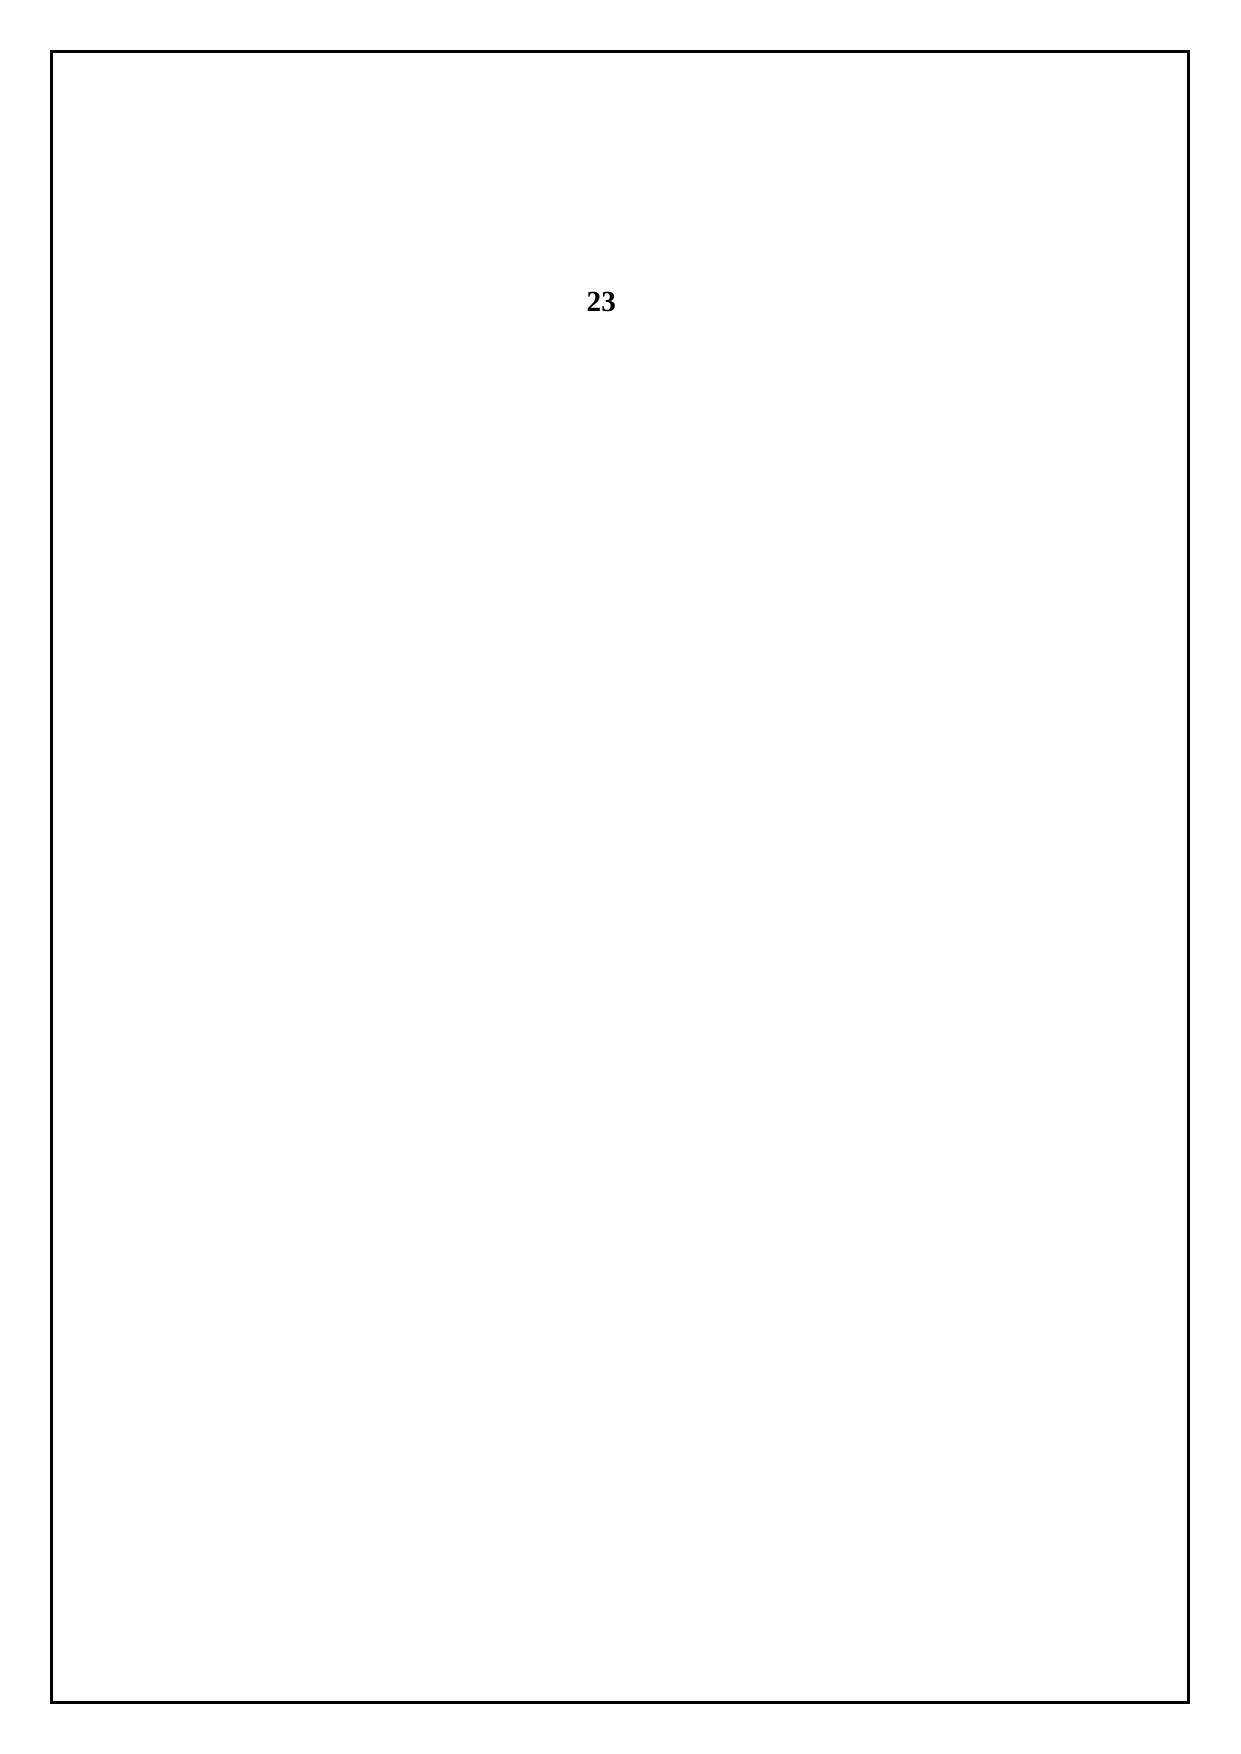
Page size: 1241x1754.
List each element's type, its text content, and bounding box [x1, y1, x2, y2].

text 23 [300, 284, 1090, 318]
